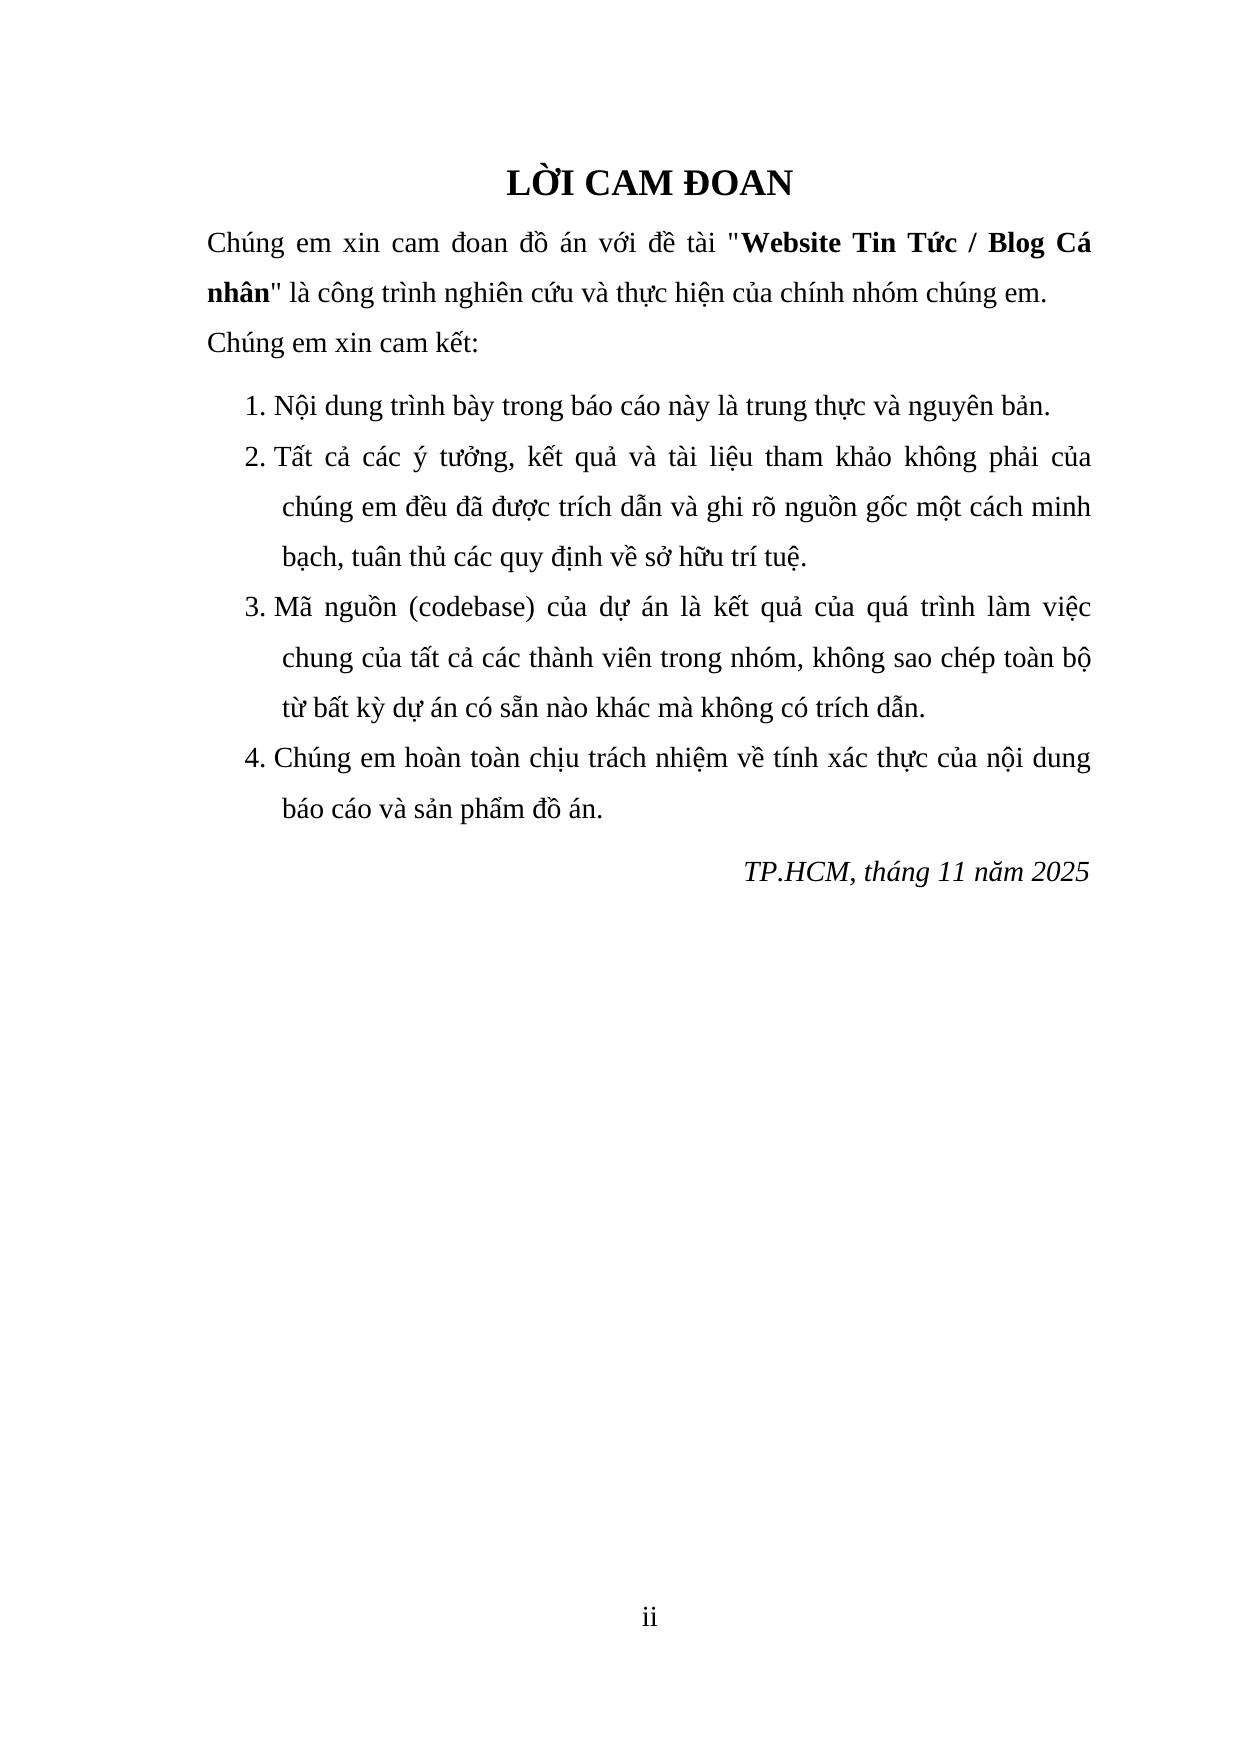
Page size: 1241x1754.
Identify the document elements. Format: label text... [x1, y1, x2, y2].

list Mã nguồn (codebase) của dự án là kết quả của quá trình làm việc chung của tất cả các thành viên trong nhóm, không sao chép toàn bộ từ bất kỳ dự án có sẵn nào khác mà không có trích dẫn. [244, 589, 1092, 724]
list Chúng em hoàn toàn chịu trách nhiệm về tính xác thực của nội dung báo cáo và sản phẩm đồ án. [244, 741, 1092, 824]
list Tất cả các ý tưởng, kết quả và tài liệu tham khảo không phải của chúng em đều đã được trích dẫn và ghi rõ nguồn gốc một cách minh bạch, tuân thủ các quy định về sở hữu trí tuệ. [244, 439, 1092, 573]
text Chúng em xin cam đoan đồ án với đề tài "Website Tin Tức / Blog Cá nhân" là công trình nghiên cứu và thực hiện của chính nhóm chúng em. [207, 225, 1092, 309]
text Chúng em xin cam kết: [207, 326, 1092, 359]
text TP.HCM, tháng 11 năm 2025 [207, 854, 1092, 887]
text LỜI CAM ĐOAN [207, 160, 1092, 203]
list Nội dung trình bày trong báo cáo này là trung thực và nguyên bản. [244, 388, 1092, 422]
